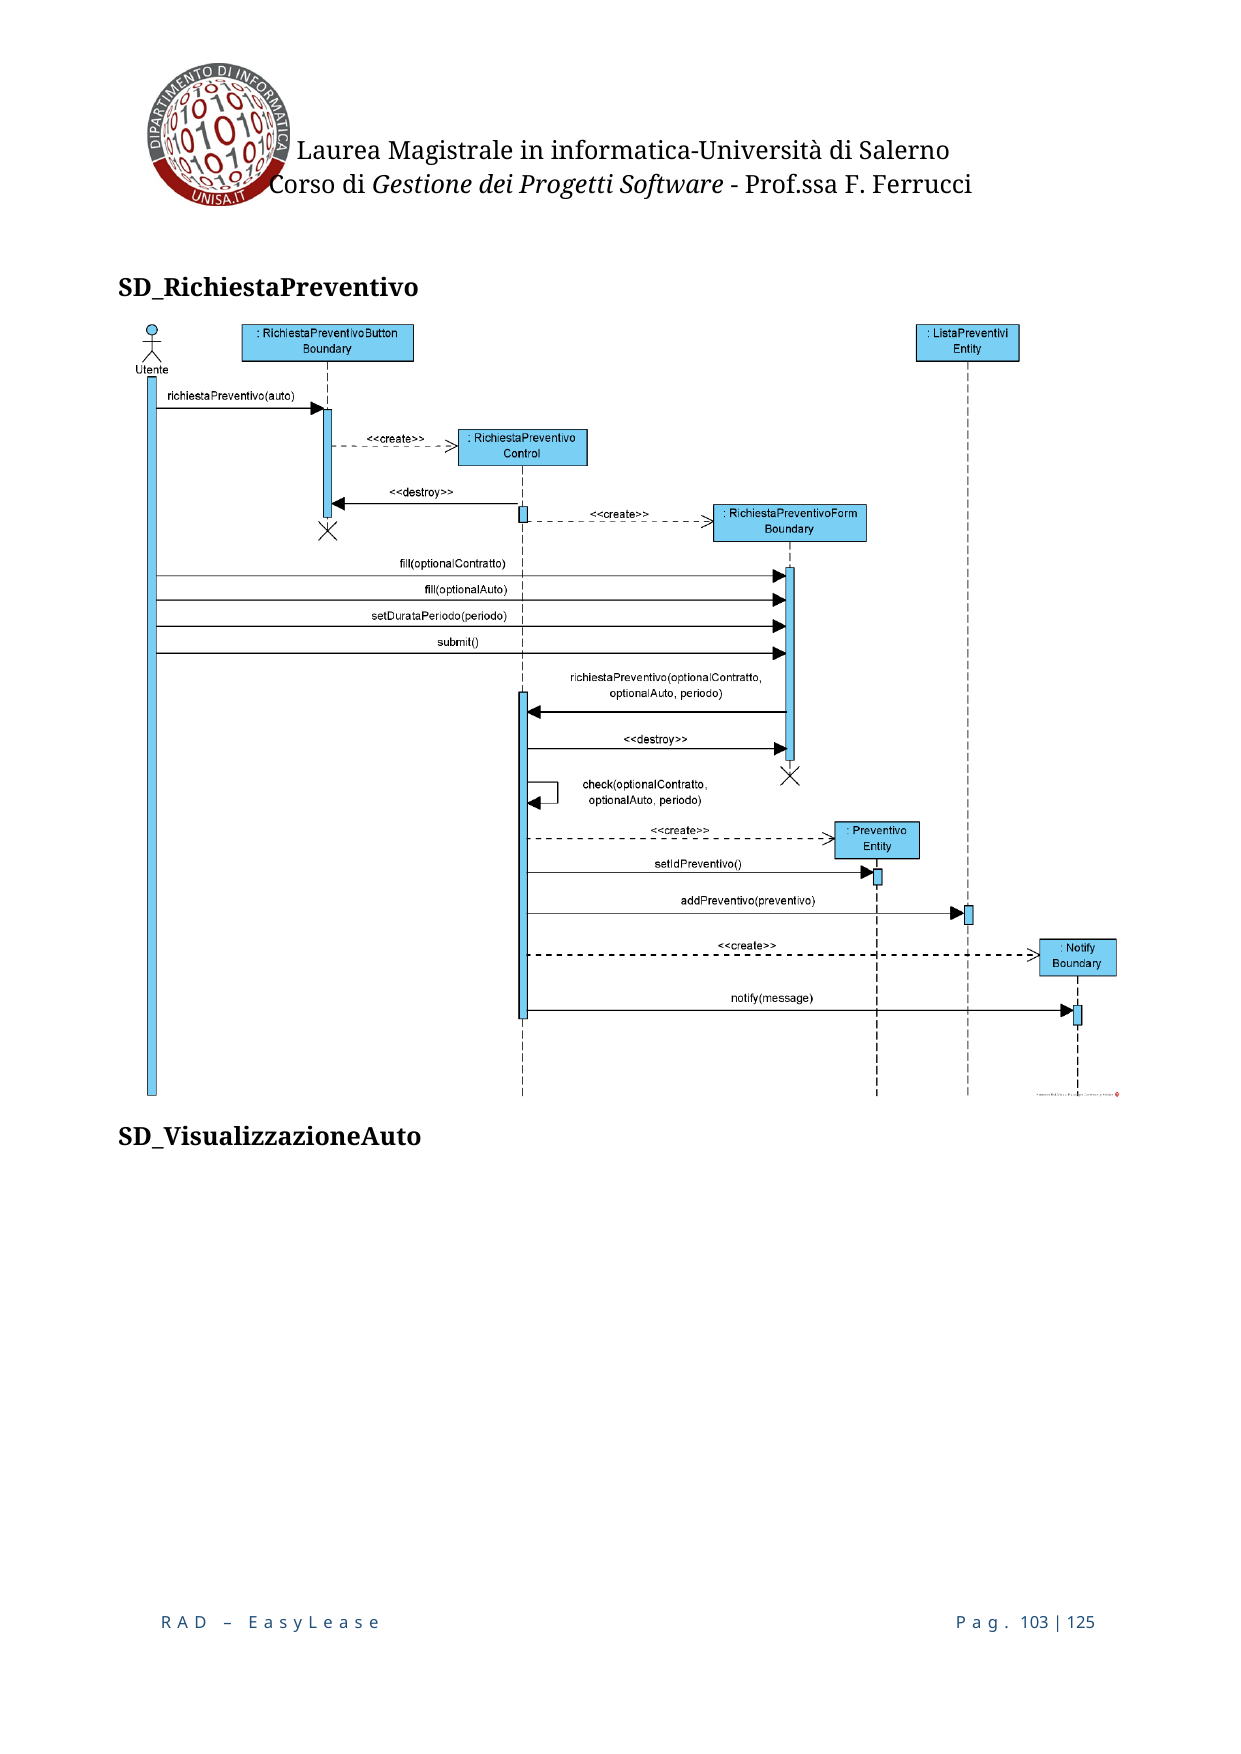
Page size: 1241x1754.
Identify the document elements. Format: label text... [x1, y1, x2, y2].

picture [147, 63, 290, 206]
text SD_RichiestaPreventivo [118, 269, 1122, 303]
text SD_VisualizzazioneAuto [118, 1118, 1122, 1152]
picture [118, 322, 1121, 1100]
